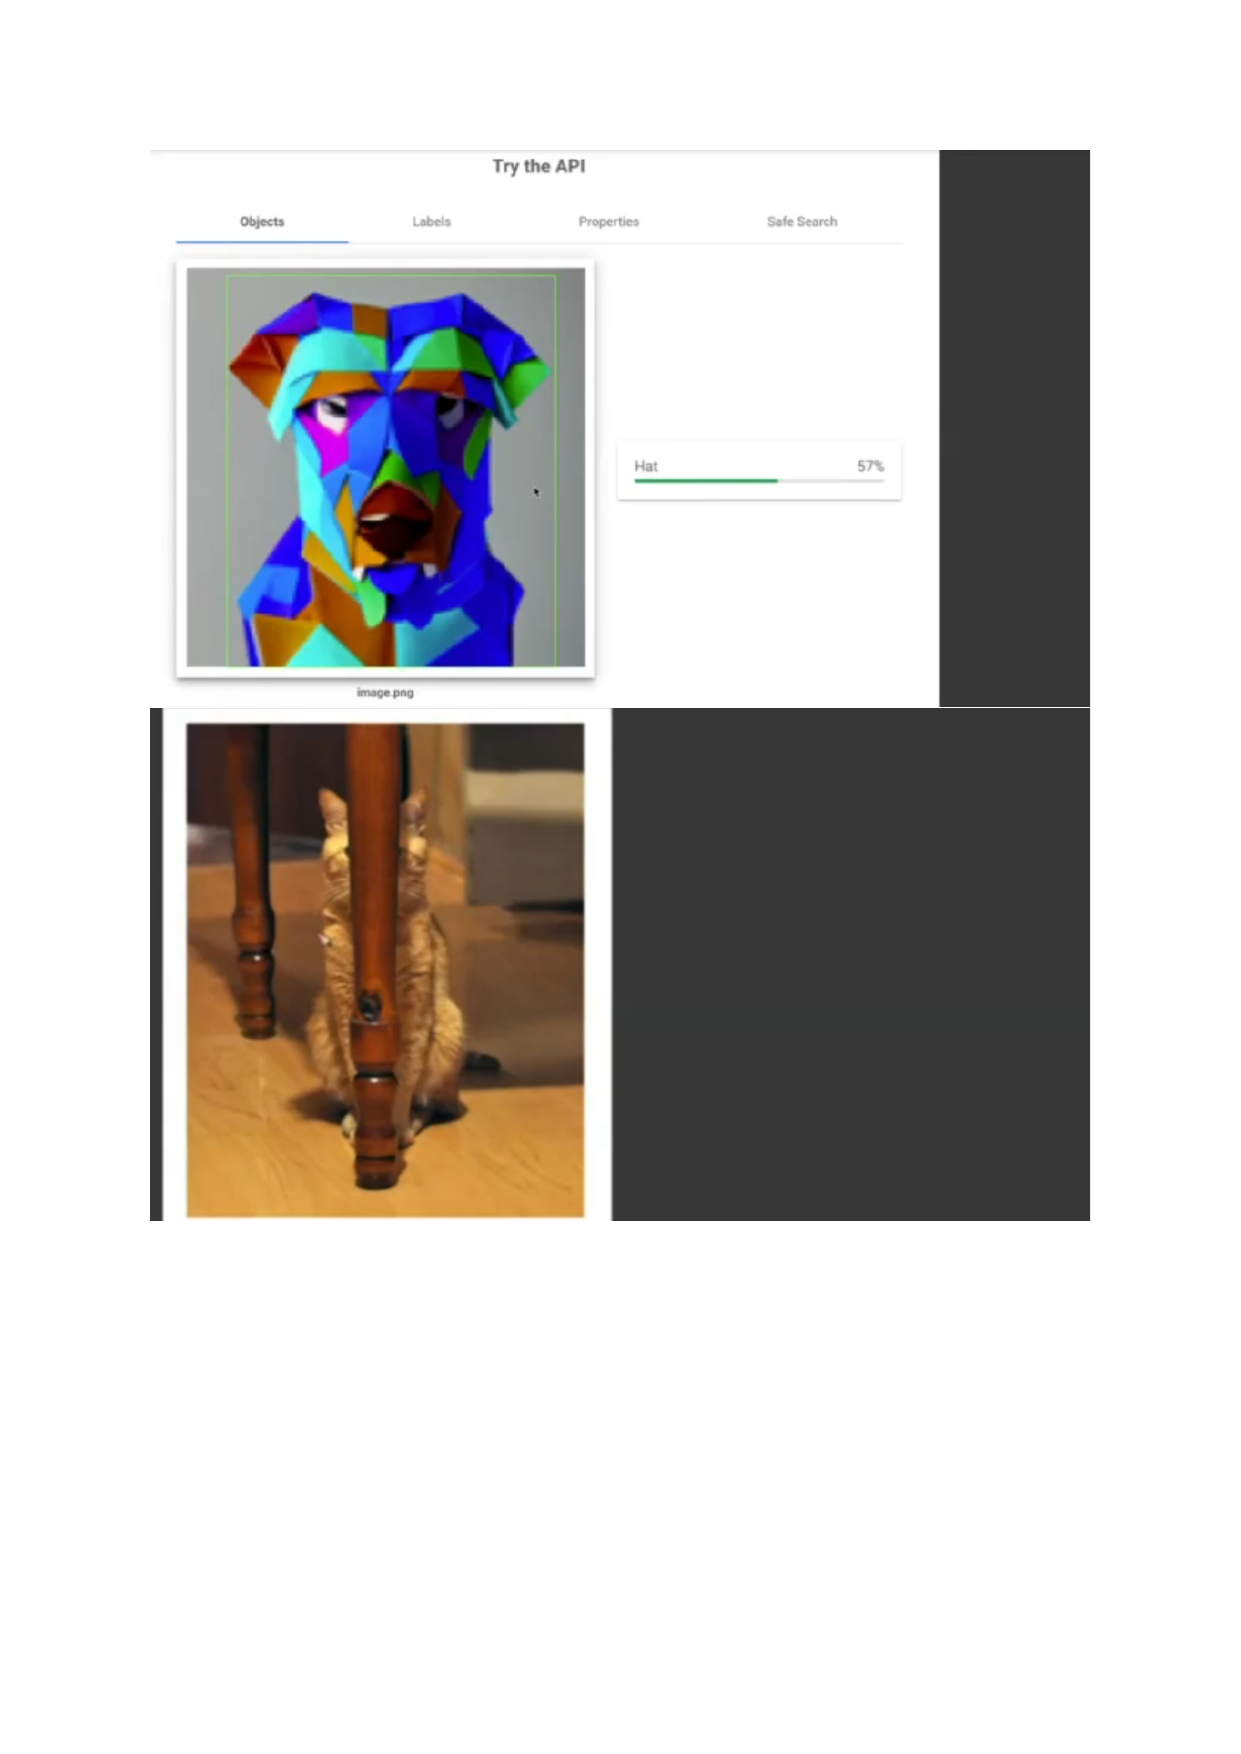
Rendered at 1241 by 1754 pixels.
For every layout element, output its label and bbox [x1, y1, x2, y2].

picture [150, 708, 1091, 1221]
picture [150, 150, 1091, 707]
